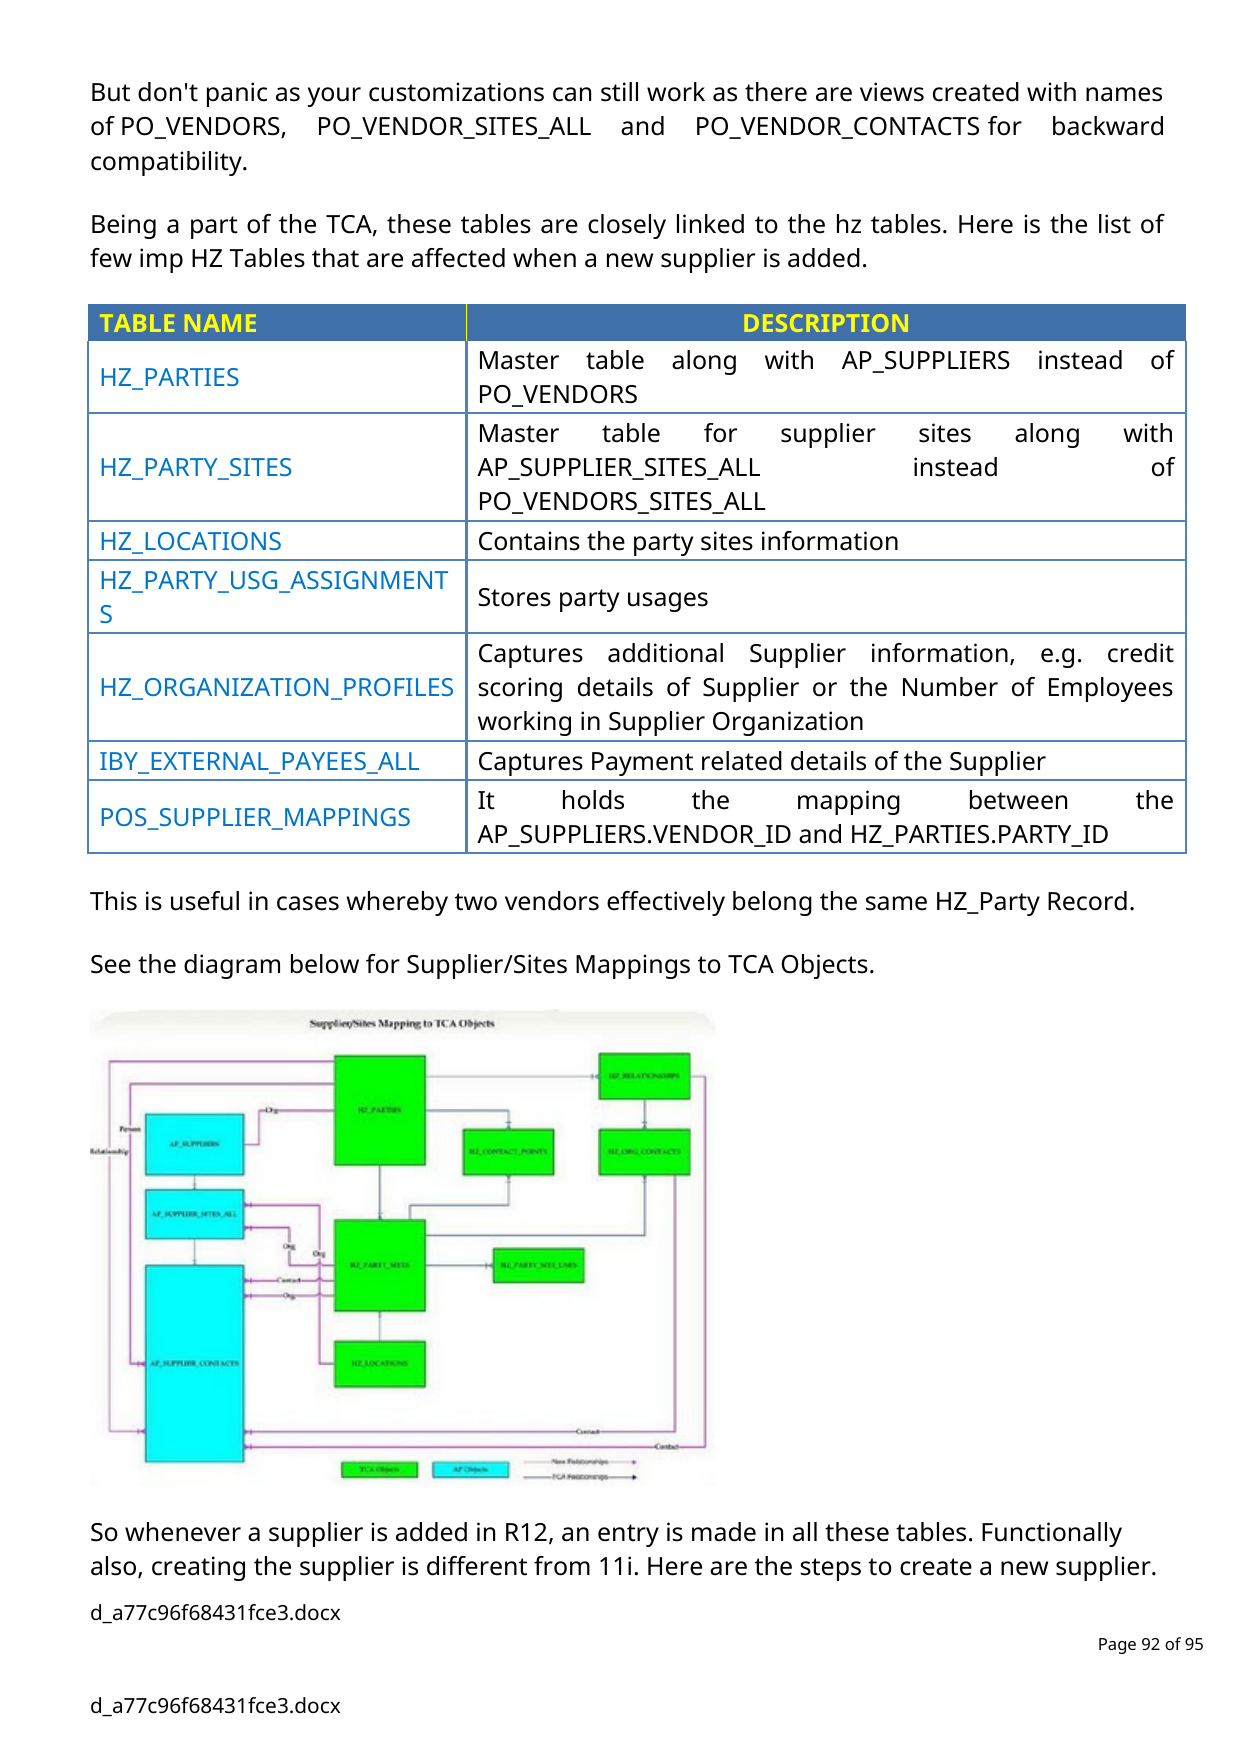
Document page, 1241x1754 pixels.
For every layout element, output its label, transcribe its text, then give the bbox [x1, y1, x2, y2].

table_header TABLE NAME [88, 304, 466, 341]
text This is useful in cases whereby two vendors effectively belong the same HZ_Party Record. [90, 883, 1165, 917]
text So whenever a supplier is added in R12, an entry is made in all these tables. Functionally also, creating the supplier is different from 11i. Here are the steps to create a new supplier. [90, 1514, 1165, 1583]
table_cell Captures additional Supplier information, e.g. credit scoring details of Supplier or the Number of Employees working in Supplier Organization [468, 634, 1185, 739]
text See the diagram below for Supplier/Sites Mappings to TCA Objects. [90, 947, 1165, 981]
table_cell POS_SUPPLIER_MAPPINGS [89, 781, 465, 852]
table_cell HZ_PARTY_SITES [89, 414, 465, 519]
table_cell HZ_ORGANIZATION_PROFILES [89, 634, 465, 739]
text But don't panic as your customizations can still work as there are views created with names of PO_VENDORS, PO_VENDOR_SITES_ALL and PO_VENDOR_CONTACTS for backward compatibility. [90, 75, 1165, 177]
table_cell Contains the party sites information [468, 522, 1185, 559]
table_cell HZ_PARTIES [89, 341, 465, 412]
table_cell Stores party usages [468, 561, 1185, 632]
table_header DESCRIPTION [467, 304, 1186, 341]
table_cell HZ_LOCATIONS [89, 522, 465, 559]
table_cell HZ_PARTY_USG_ASSIGNMENTS [89, 561, 465, 632]
table_cell Master table along with AP_SUPPLIERS instead of PO_VENDORS [468, 341, 1185, 412]
table_cell It holds the mapping between the AP_SUPPLIERS.VENDOR_ID and HZ_PARTIES.PARTY_ID [468, 781, 1185, 852]
picture [89, 1009, 716, 1486]
table_cell Master table for supplier sites along with AP_SUPPLIER_SITES_ALL instead of PO_VENDORS_SITES_ALL [468, 414, 1185, 519]
text Being a part of the TCA, these tables are closely linked to the hz tables. Here is the list of few imp HZ Tables that are affected when a new supplier is added. [90, 206, 1165, 274]
table_cell IBY_EXTERNAL_PAYEES_ALL [89, 742, 465, 779]
table_cell Captures Payment related details of the Supplier [468, 742, 1185, 779]
